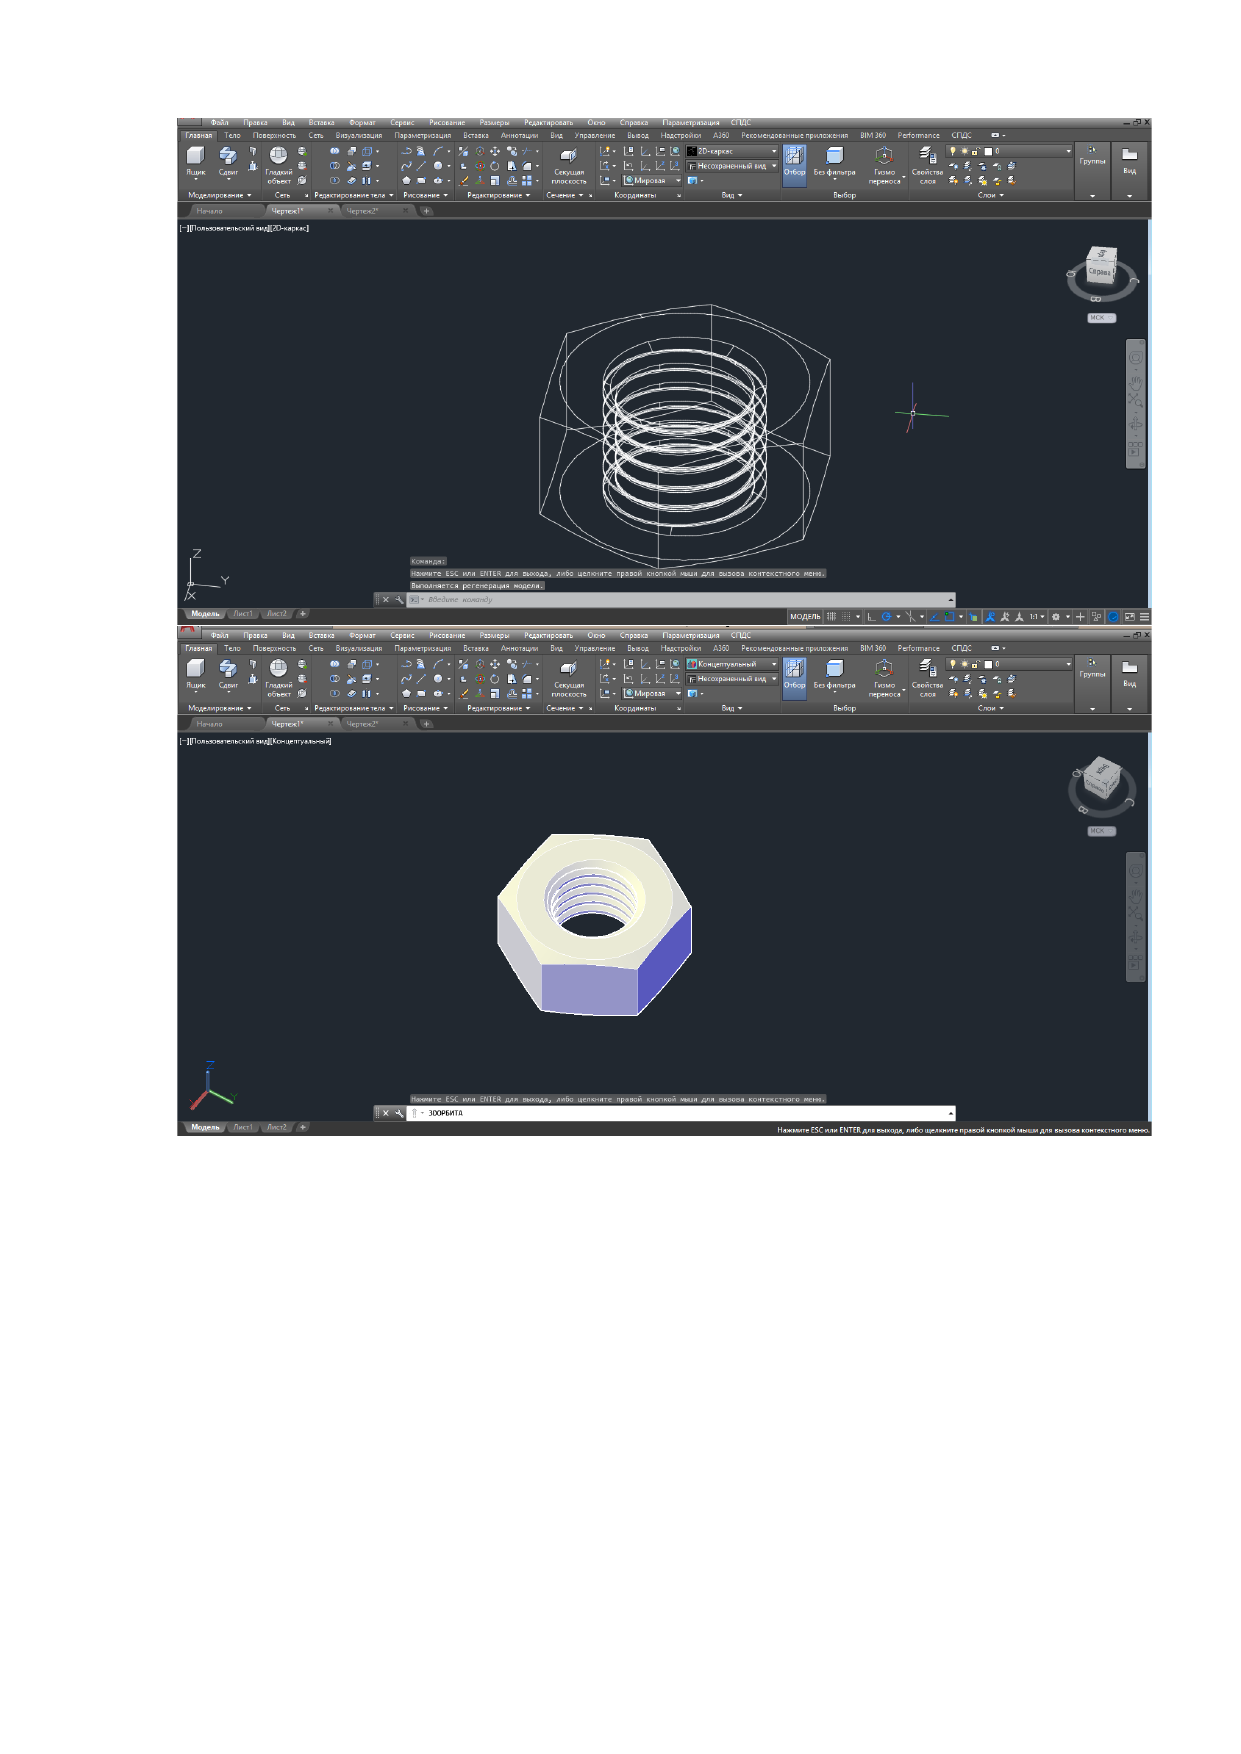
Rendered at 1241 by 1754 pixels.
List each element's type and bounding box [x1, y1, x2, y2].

picture [177, 118, 1152, 625]
picture [177, 626, 1152, 1136]
